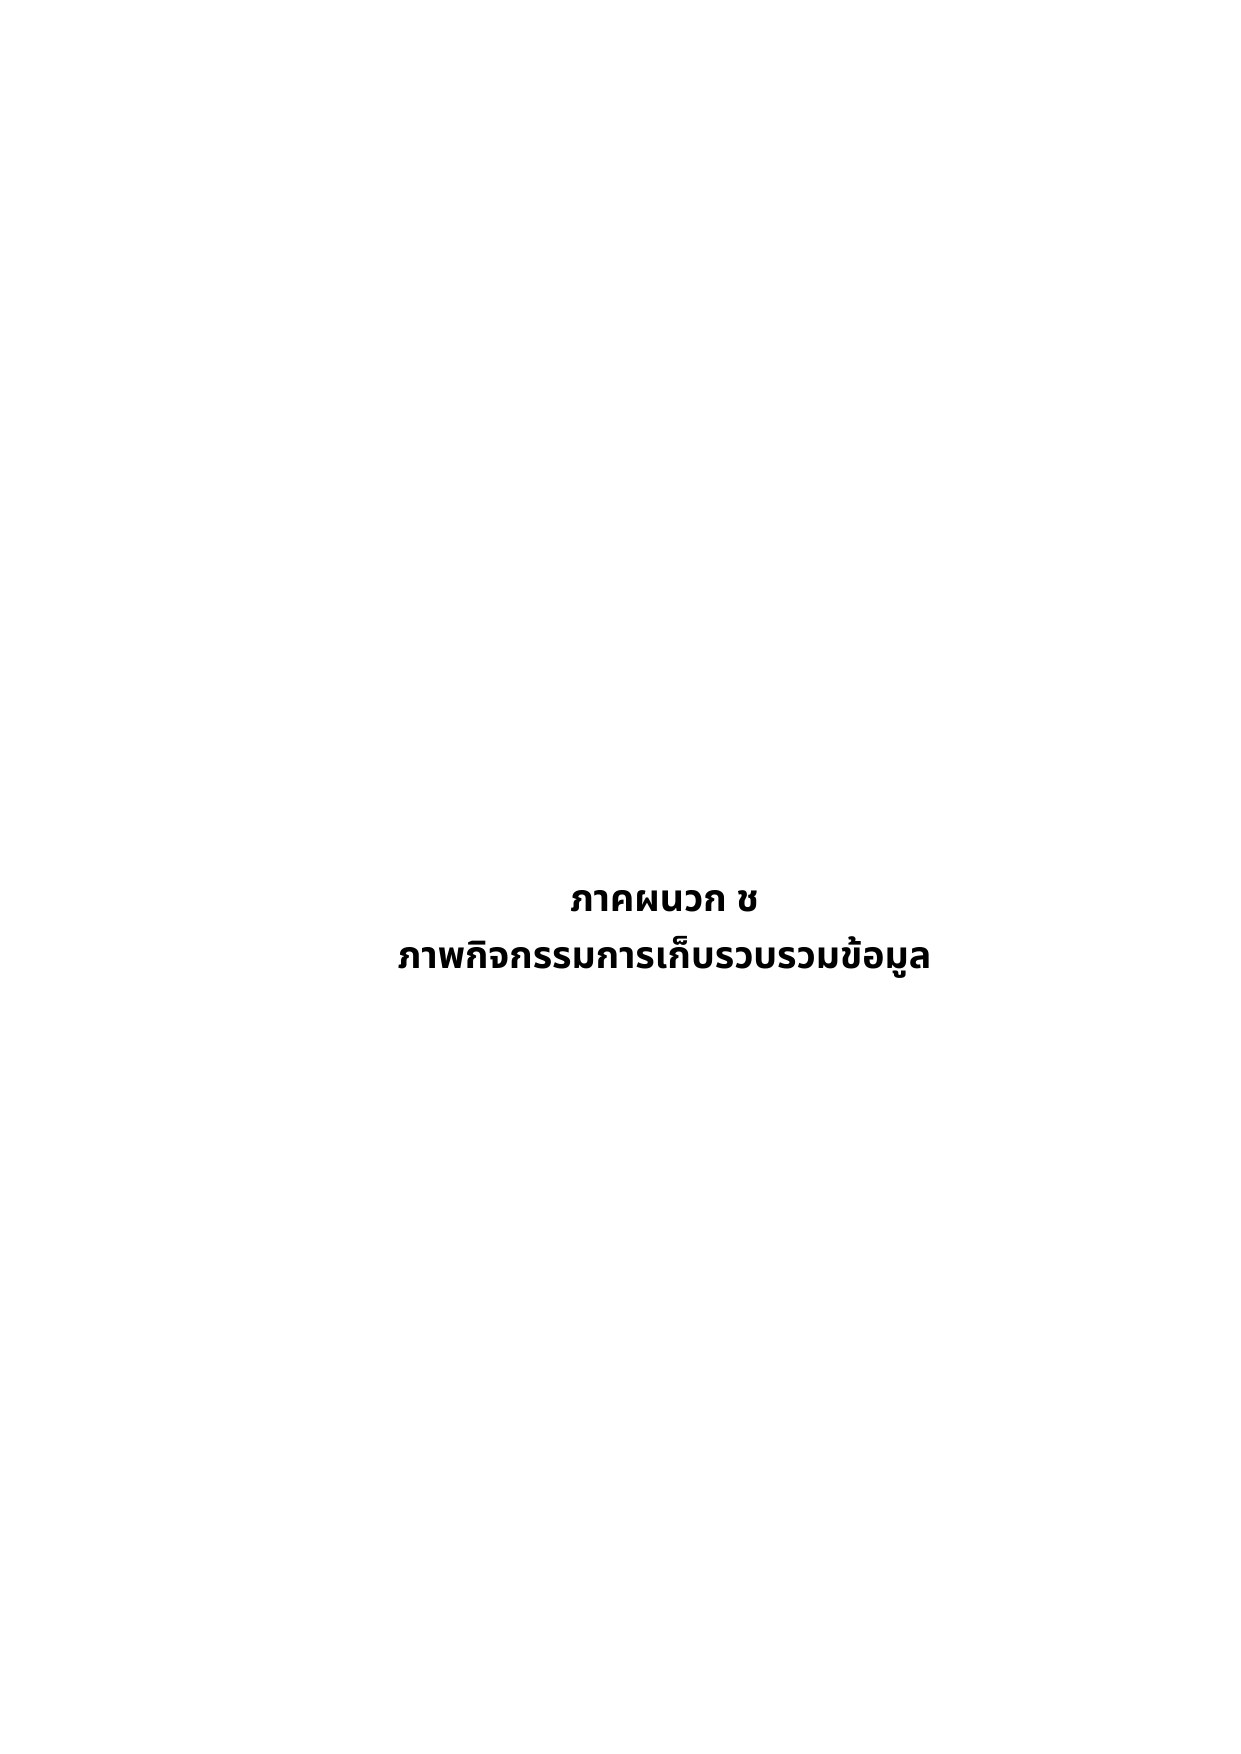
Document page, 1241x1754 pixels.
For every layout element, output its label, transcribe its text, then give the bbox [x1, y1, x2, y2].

text ภาพกิจกรรมการเก็บรวบรวมข้อมูล [236, 929, 1092, 985]
text ภาคผนวก ช [236, 872, 1092, 929]
